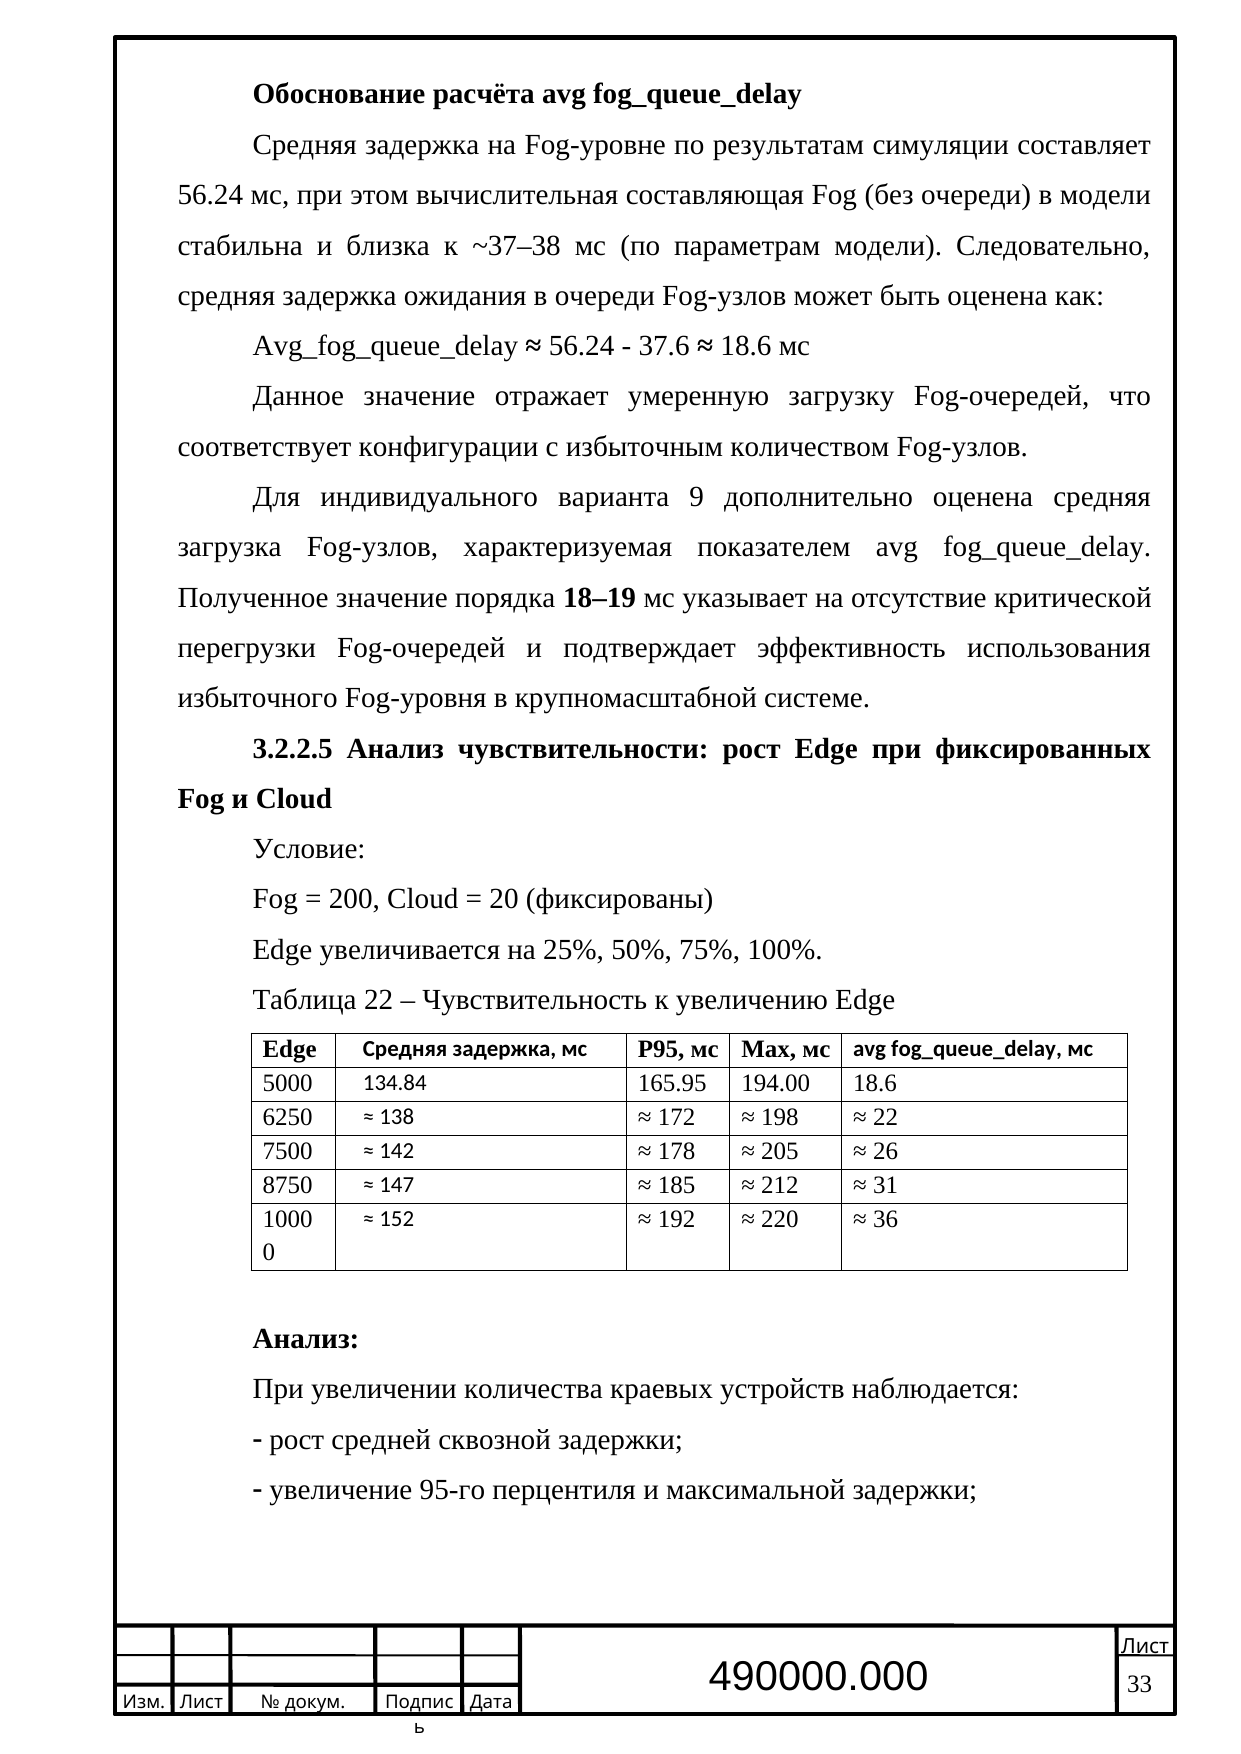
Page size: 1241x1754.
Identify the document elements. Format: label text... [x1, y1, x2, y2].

text При увеличении количества краевых устройств наблюдается: [177, 1372, 1152, 1405]
table_cell ≈ 142 [336, 1136, 626, 1169]
table_cell ≈ 185 [627, 1170, 729, 1203]
text Edge увеличивается на 25%, 50%, 75%, 100%. [177, 932, 1152, 966]
table_cell ≈ 198 [730, 1102, 841, 1135]
table_cell ≈ 31 [842, 1170, 1127, 1203]
table_cell 5000 [252, 1068, 335, 1101]
text Таблица 22 – Чувствительность к увеличению Edge [177, 982, 1152, 1016]
table_cell 134.84 [336, 1068, 626, 1101]
table_cell 18.6 [842, 1068, 1127, 1101]
table_cell 194.00 [730, 1068, 841, 1101]
table_header avg fog_queue_delay, мс [842, 1034, 1127, 1067]
table_cell ≈ 26 [842, 1136, 1127, 1169]
table_cell 10000 [252, 1204, 335, 1270]
table_cell ≈ 147 [336, 1170, 626, 1203]
text Для индивидуального варианта 9 дополнительно оценена средняя загрузка Fog-узлов, характеризуемая показателем avg fog_queue_delay. Полученное значение порядка 18–19 мс указывает на отсутствие критической перегрузки Fog-очередей и подтверждает эффективность использования избыточного Fog-уровня в крупномасштабной системе. [177, 479, 1152, 714]
table_cell 8750 [252, 1170, 335, 1203]
table_cell ≈ 22 [842, 1102, 1127, 1135]
text Обоснование расчёта avg fog_queue_delay [177, 77, 1152, 110]
table_cell ≈ 138 [336, 1102, 626, 1135]
table_cell ≈ 172 [627, 1102, 729, 1135]
text Avg_fog_queue_delay ≈ 56.24 - 37.6 ≈ 18.6 мс [177, 328, 1152, 362]
text рост средней сквозной задержки; [177, 1422, 1152, 1456]
text 3.2.2.5 Анализ чувствительности: рост Edge при фиксированных Fog и Cloud [177, 731, 1152, 814]
table_cell ≈ 205 [730, 1136, 841, 1169]
text Данное значение отражает умеренную загрузку Fog-очередей, что соответствует конфигурации с избыточным количеством Fog-узлов. [177, 378, 1152, 462]
table_cell ≈ 36 [842, 1204, 1127, 1270]
table_header Edge [252, 1034, 335, 1067]
text Анализ: [177, 1321, 1152, 1355]
table_cell ≈ 192 [627, 1204, 729, 1270]
table_header Max, мс [730, 1034, 841, 1067]
table_cell 165.95 [627, 1068, 729, 1101]
text Средняя задержка на Fog-уровне по результатам симуляции составляет 56.24 мс, при этом вычислительная составляющая Fog (без очереди) в модели стабильна и близка к ~37–38 мс (по параметрам модели). Следовательно, средняя задержка ожидания в очереди Fog-узлов может быть оценена как: [177, 127, 1152, 311]
table_cell ≈ 220 [730, 1204, 841, 1270]
table_cell 6250 [252, 1102, 335, 1135]
table_header Средняя задержка, мс [336, 1034, 626, 1067]
text Fog = 200, Cloud = 20 (фиксированы) [177, 882, 1152, 915]
table_cell 7500 [252, 1136, 335, 1169]
text увеличение 95-го перцентиля и максимальной задержки; [177, 1472, 1152, 1506]
table_header P95, мс [627, 1034, 729, 1067]
table_cell ≈ 212 [730, 1170, 841, 1203]
table_cell ≈ 152 [336, 1204, 626, 1270]
text Условие: [177, 831, 1152, 865]
table_cell ≈ 178 [627, 1136, 729, 1169]
